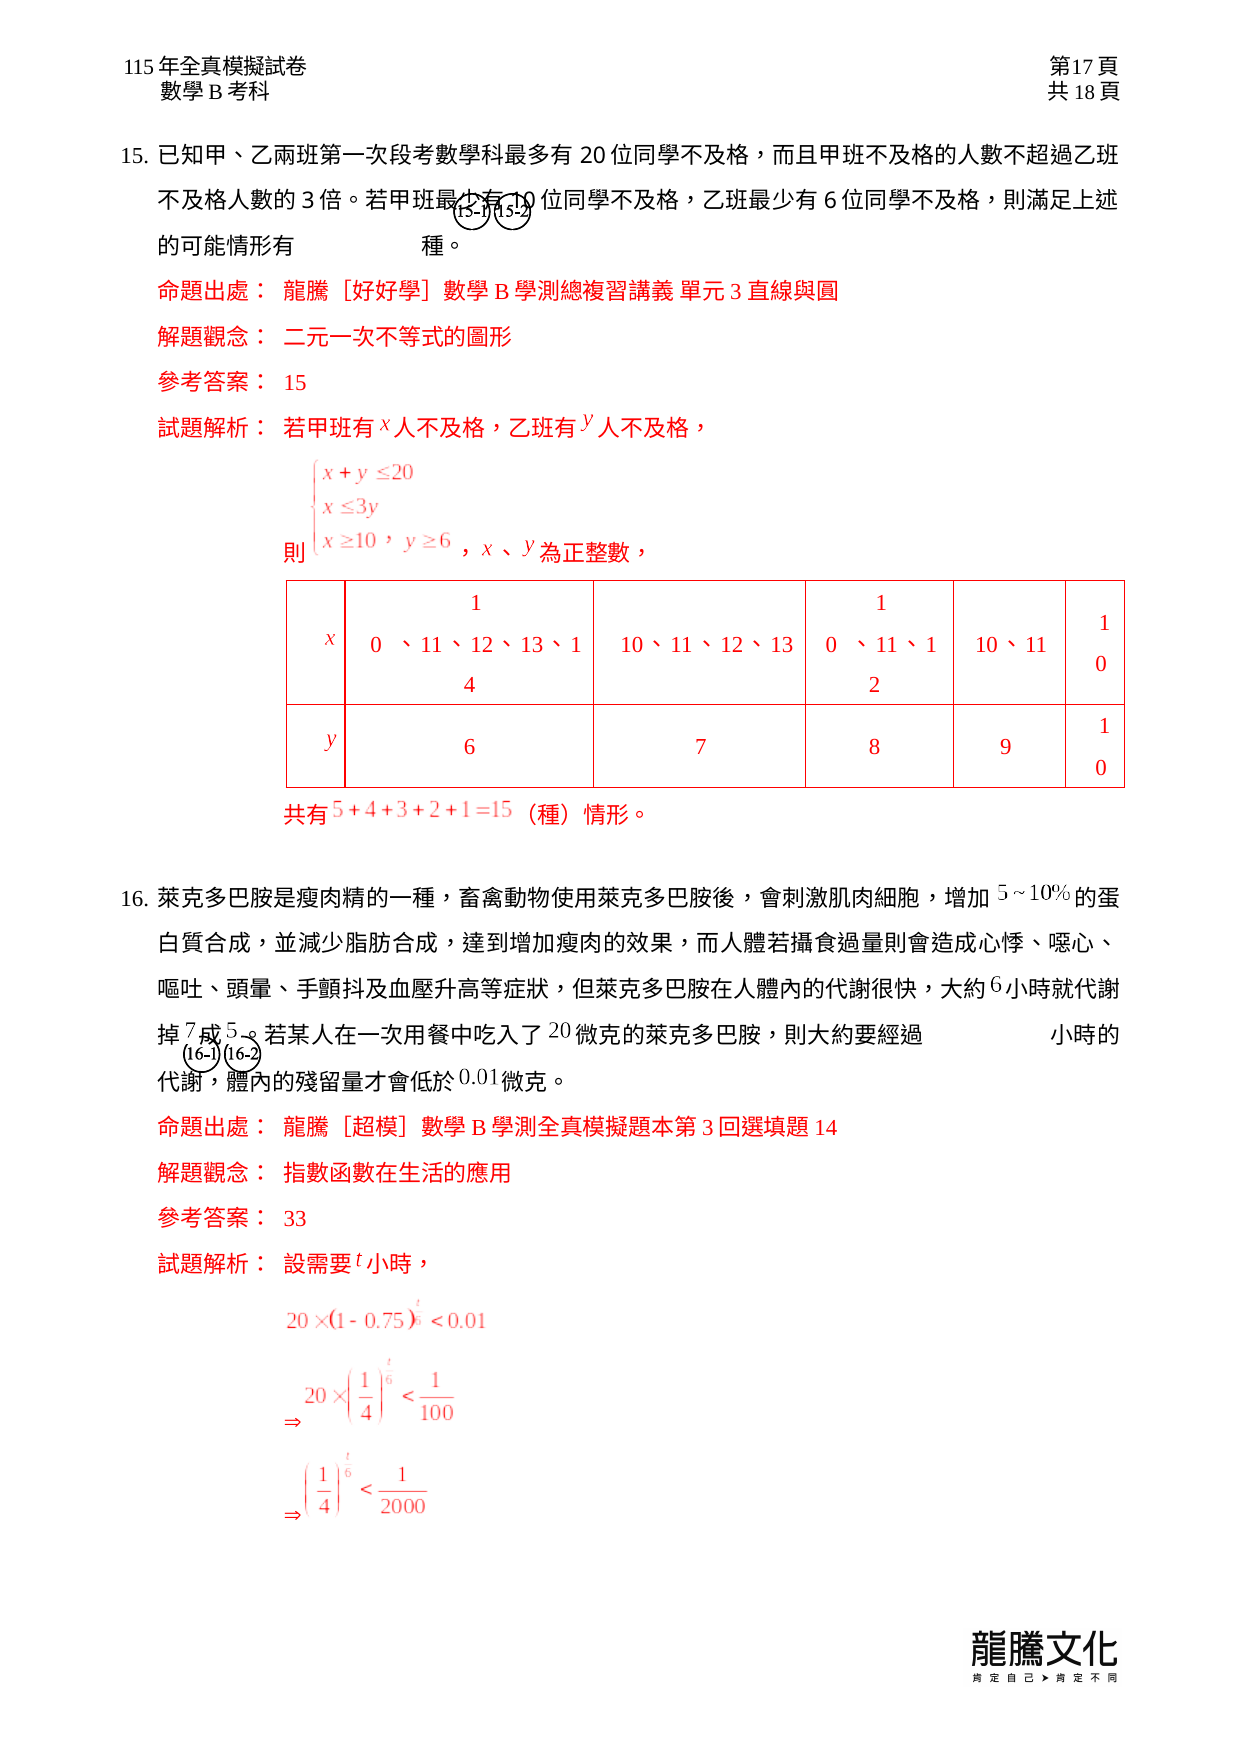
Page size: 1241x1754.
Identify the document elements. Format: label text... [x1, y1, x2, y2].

table_cell 9 [954, 705, 1065, 787]
text 試題解析： 若甲班有人不及格，乙班有人不及格， [158, 410, 1120, 443]
table_header 10、11、12、13、14 [346, 581, 593, 704]
table_header 10 [1066, 581, 1124, 704]
table_cell [287, 705, 344, 787]
text 命題出處： 龍騰［超模］數學B學測全真模擬題本第3回選填題14 [158, 1109, 1120, 1142]
text 則，、為正整數， [158, 455, 1120, 568]
text 參考答案： 33 [158, 1200, 1120, 1233]
text 命題出處： 龍騰［好好學］數學B學測總複習講義 單元3 直線與圓 [158, 273, 1120, 306]
table_cell 6 [346, 705, 593, 787]
text 解題觀念： 指數函數在生活的應用 [158, 1155, 1120, 1188]
text 解題觀念： 二元一次不等式的圖形 [158, 319, 1120, 352]
table_cell 8 [806, 705, 953, 787]
table_cell 10 [1066, 705, 1124, 787]
picture [963, 1628, 1123, 1687]
table_header 10、11、12、13 [594, 581, 805, 704]
table_header 10、11、12 [806, 581, 953, 704]
table_header [287, 581, 344, 704]
text 參考答案： 15 [158, 364, 1120, 397]
text 共有（種）情形。 [158, 796, 1120, 830]
table_cell 7 [594, 705, 805, 787]
text 16. 萊克多巴胺是瘦肉精的一種，畜禽動物使用萊克多巴胺後，會刺激肌肉細胞，增加的蛋白質合成，並減少脂肪合成，達到增加瘦肉的效果，而人體若攝食過量則會造成心悸、噁心、嘔吐、頭暈、手顫抖及血壓升高等症狀，但萊克多巴胺在人體內的代謝很快，大約小時就代謝掉成。若某人在一次用餐中吃入了微克的萊克多巴胺，則大約要經過小時的代謝，體內的殘留量才會低於微克。 [120, 879, 1120, 1097]
table_header 10、11 [954, 581, 1065, 704]
text 15. 已知甲、乙兩班第一次段考數學科最多有20位同學不及格，而且甲班不及格的人數不超過乙班不及格人數的3倍。若甲班最少有10位同學不及格，乙班最少有6位同學不及格，則滿足上述的可能情形有種。 [120, 136, 1120, 261]
text 試題解析： 設需要小時， [158, 1246, 1120, 1279]
